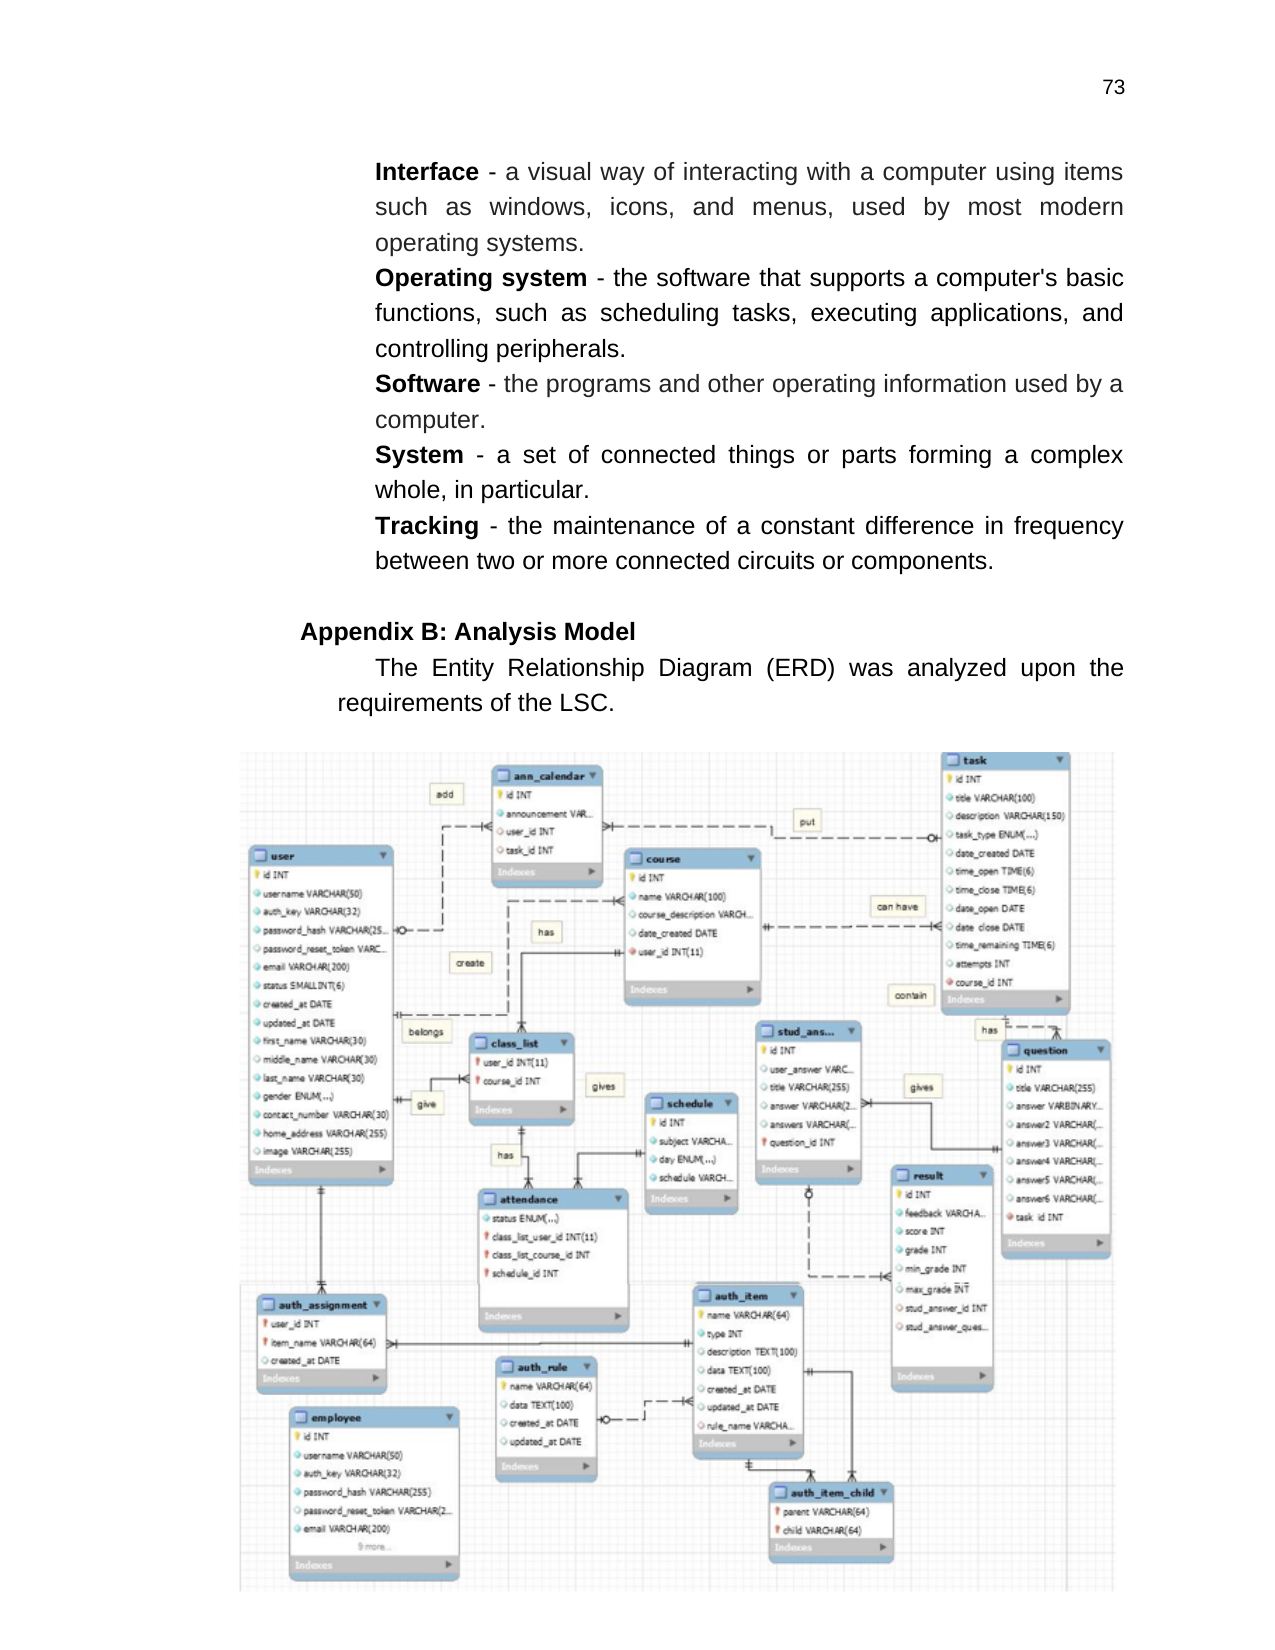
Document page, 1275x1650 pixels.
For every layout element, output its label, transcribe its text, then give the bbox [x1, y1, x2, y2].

text Software - the programs and other operating information used by a computer. [375, 362, 1125, 433]
text Interface - a visual way of interacting with a computer using items such as windows, icons, and menus, used by most modern operating systems. [375, 150, 1125, 192]
text Tracking - the maintenance of a constant difference in frequency between two or more connected circuits or components. [375, 504, 1125, 575]
text Interface - a visual way of interacting with a computer using items such as windows, icons, and menus, used by most modern operating systems. [375, 221, 1125, 256]
text System - a set of connected things or parts forming a complex whole, in particular. [375, 433, 1125, 504]
text Operating system - the software that supports a computer's basic functions, such as scheduling tasks, executing applications, and controlling peripherals. [375, 256, 1125, 362]
text Appendix B: Analysis Model [150, 610, 1125, 646]
picture [230, 752, 1120, 1597]
text The Entity Relationship Diagram (ERD) was analyzed upon the requirements of the LSC. [337, 646, 1125, 717]
